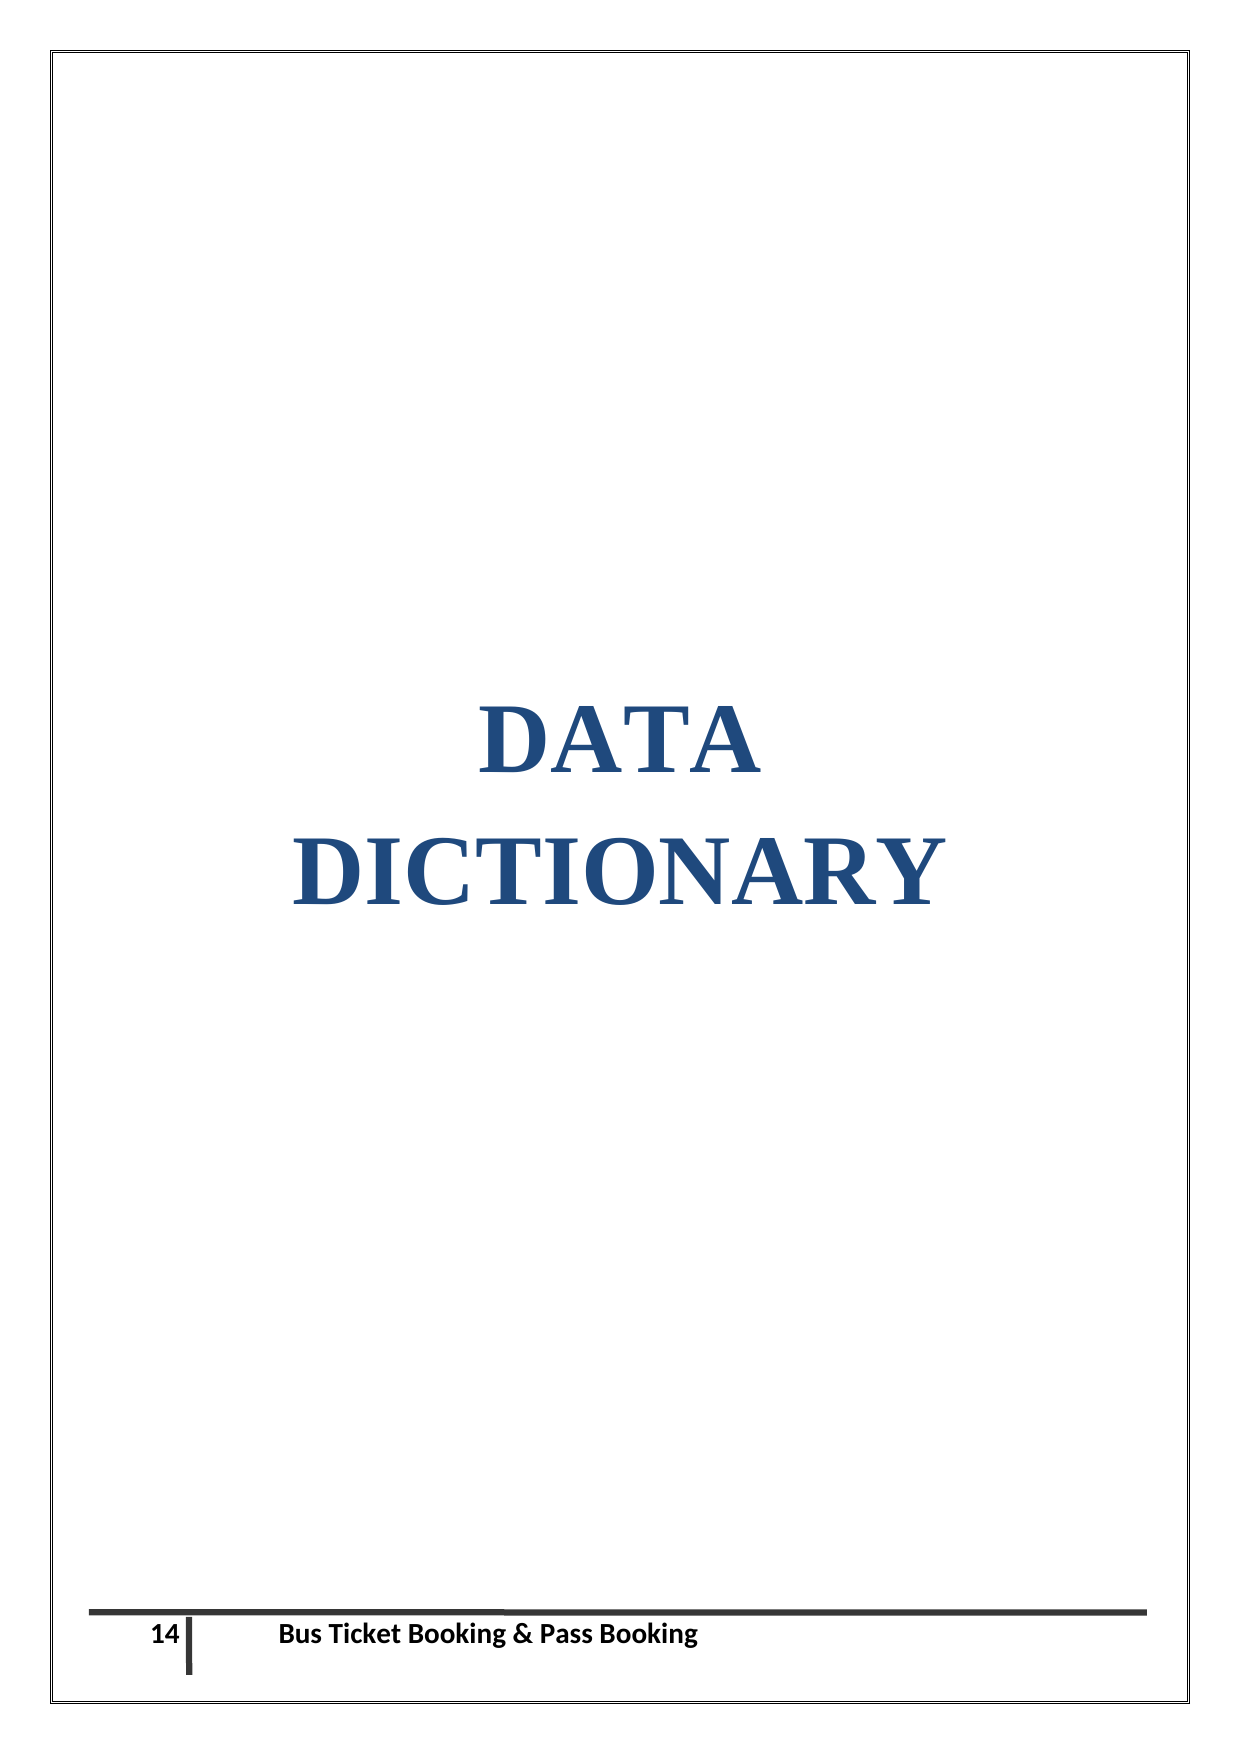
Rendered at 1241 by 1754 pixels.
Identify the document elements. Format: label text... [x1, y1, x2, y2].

text DATA DICTIONARY [150, 679, 1090, 926]
